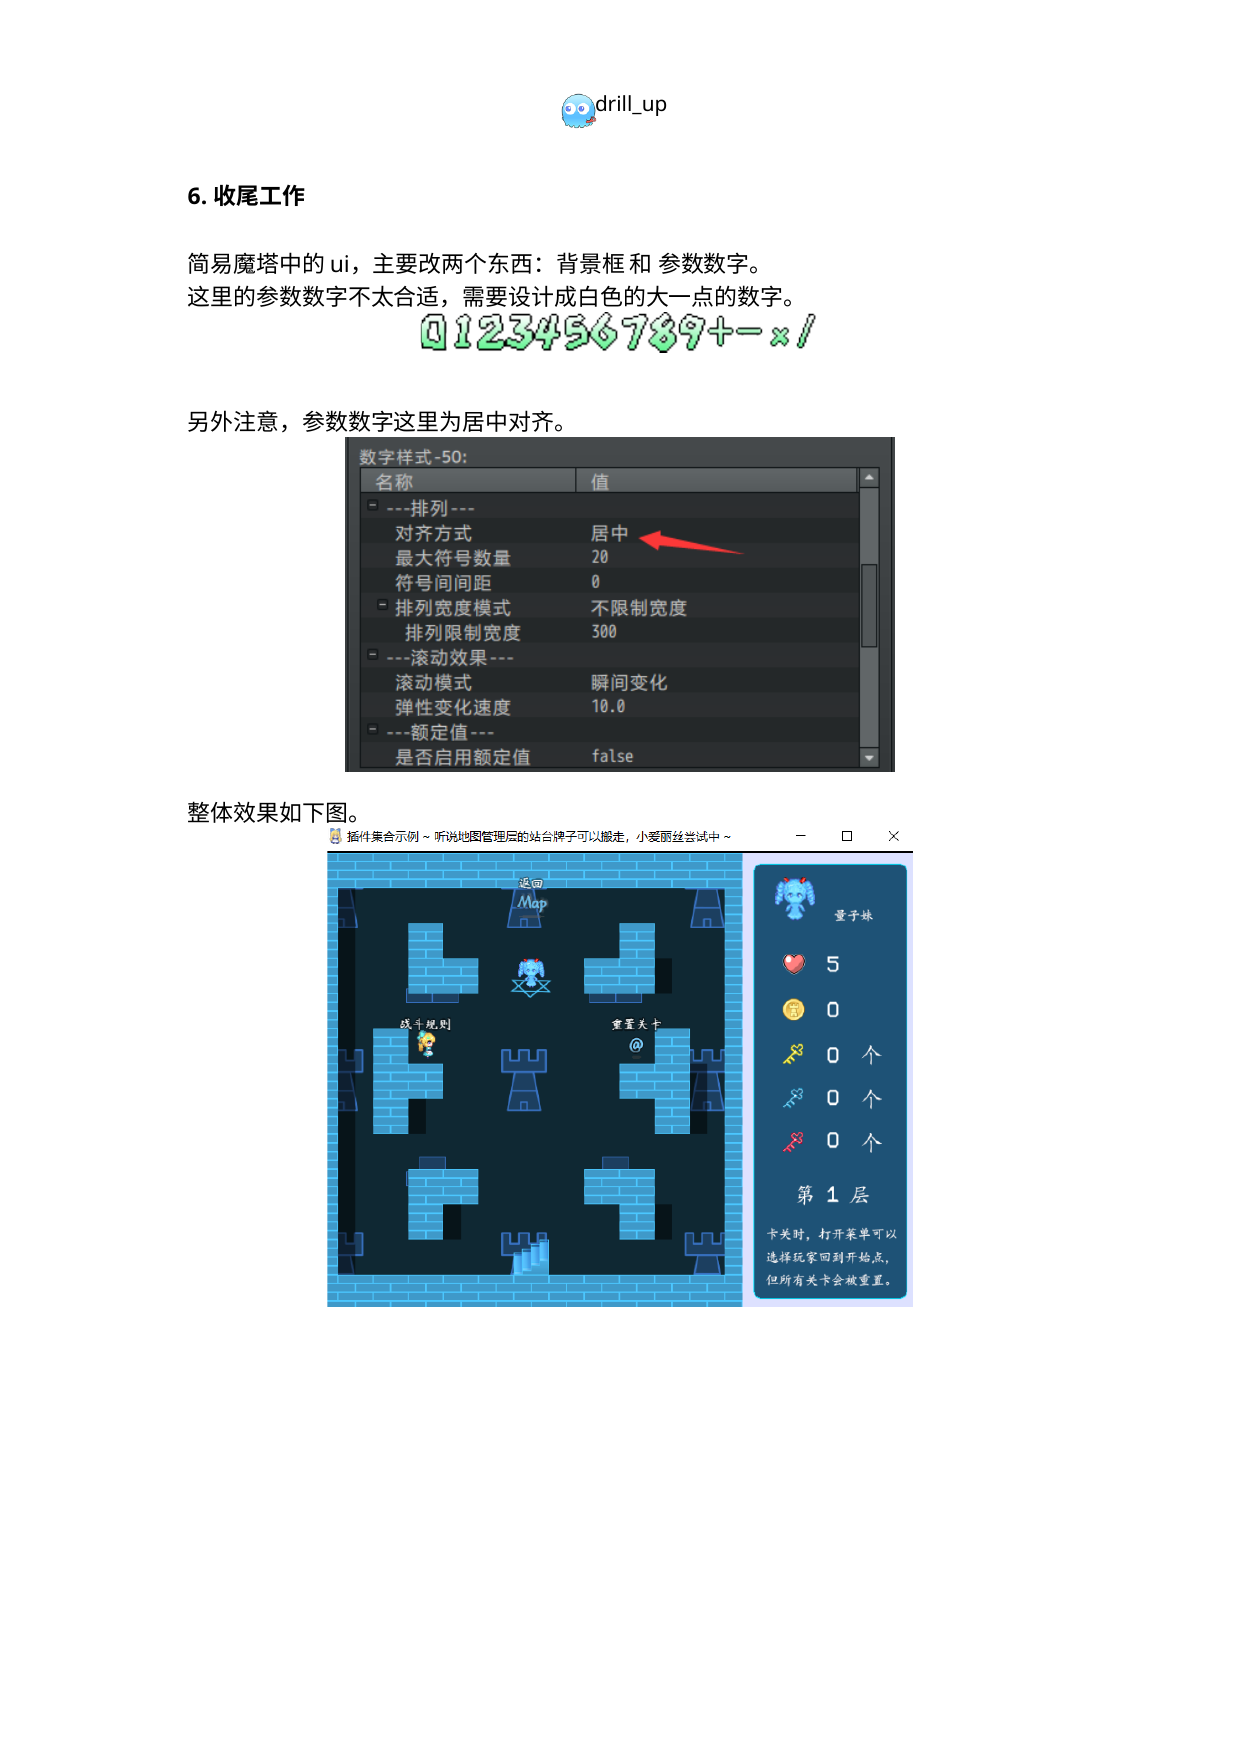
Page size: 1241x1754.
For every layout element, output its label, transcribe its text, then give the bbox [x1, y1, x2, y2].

text 这里的参数数字不太合适，需要设计成白色的大一点的数字。 [187, 279, 1053, 312]
text 简易魔塔中的ui，主要改两个东西：背景框 和 参数数字。 [187, 246, 1053, 279]
subtitle 6. 收尾工作 [187, 162, 1053, 227]
picture [380, 312, 860, 404]
picture [556, 88, 597, 130]
picture [327, 827, 913, 1307]
picture [345, 437, 895, 772]
text 另外注意，参数数字这里为居中对齐。 [187, 404, 1053, 437]
text 整体效果如下图。 [187, 794, 1053, 828]
